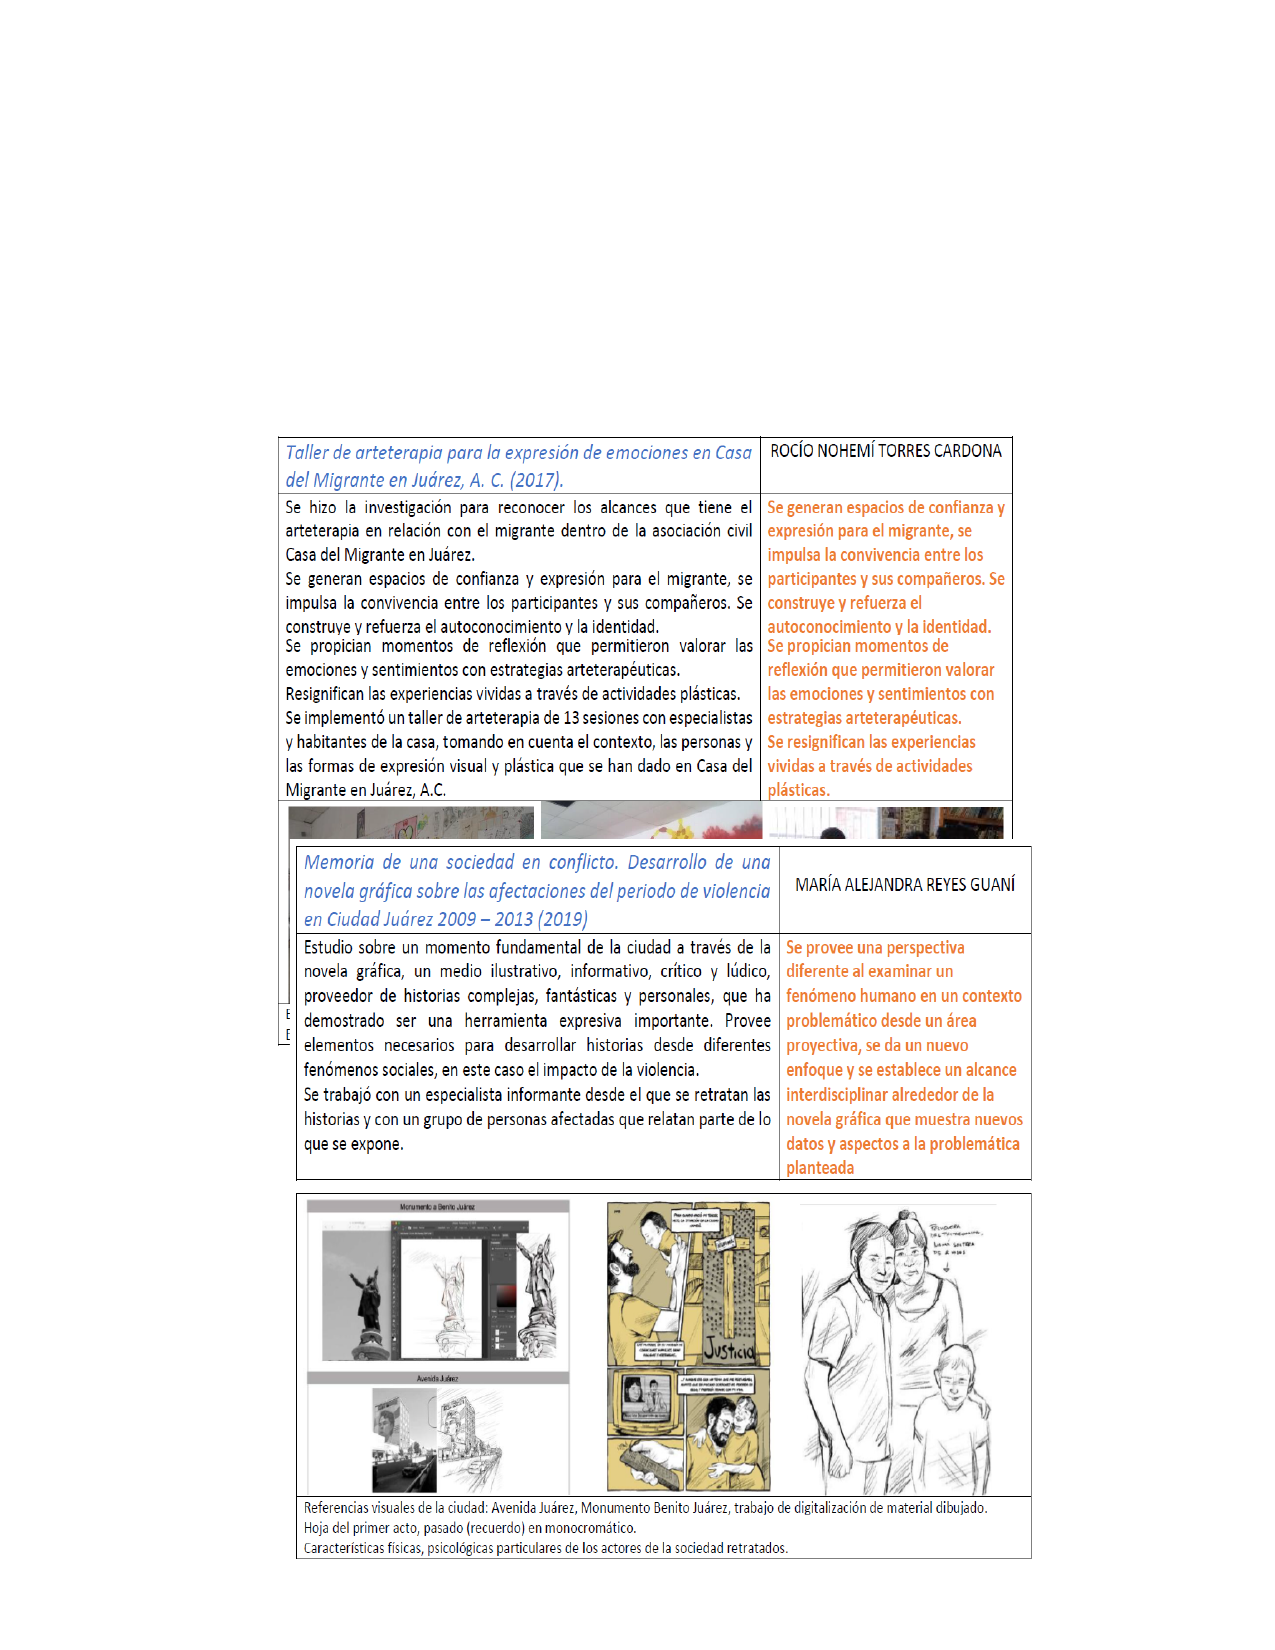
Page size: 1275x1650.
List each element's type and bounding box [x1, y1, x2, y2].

picture [269, 431, 1039, 1569]
